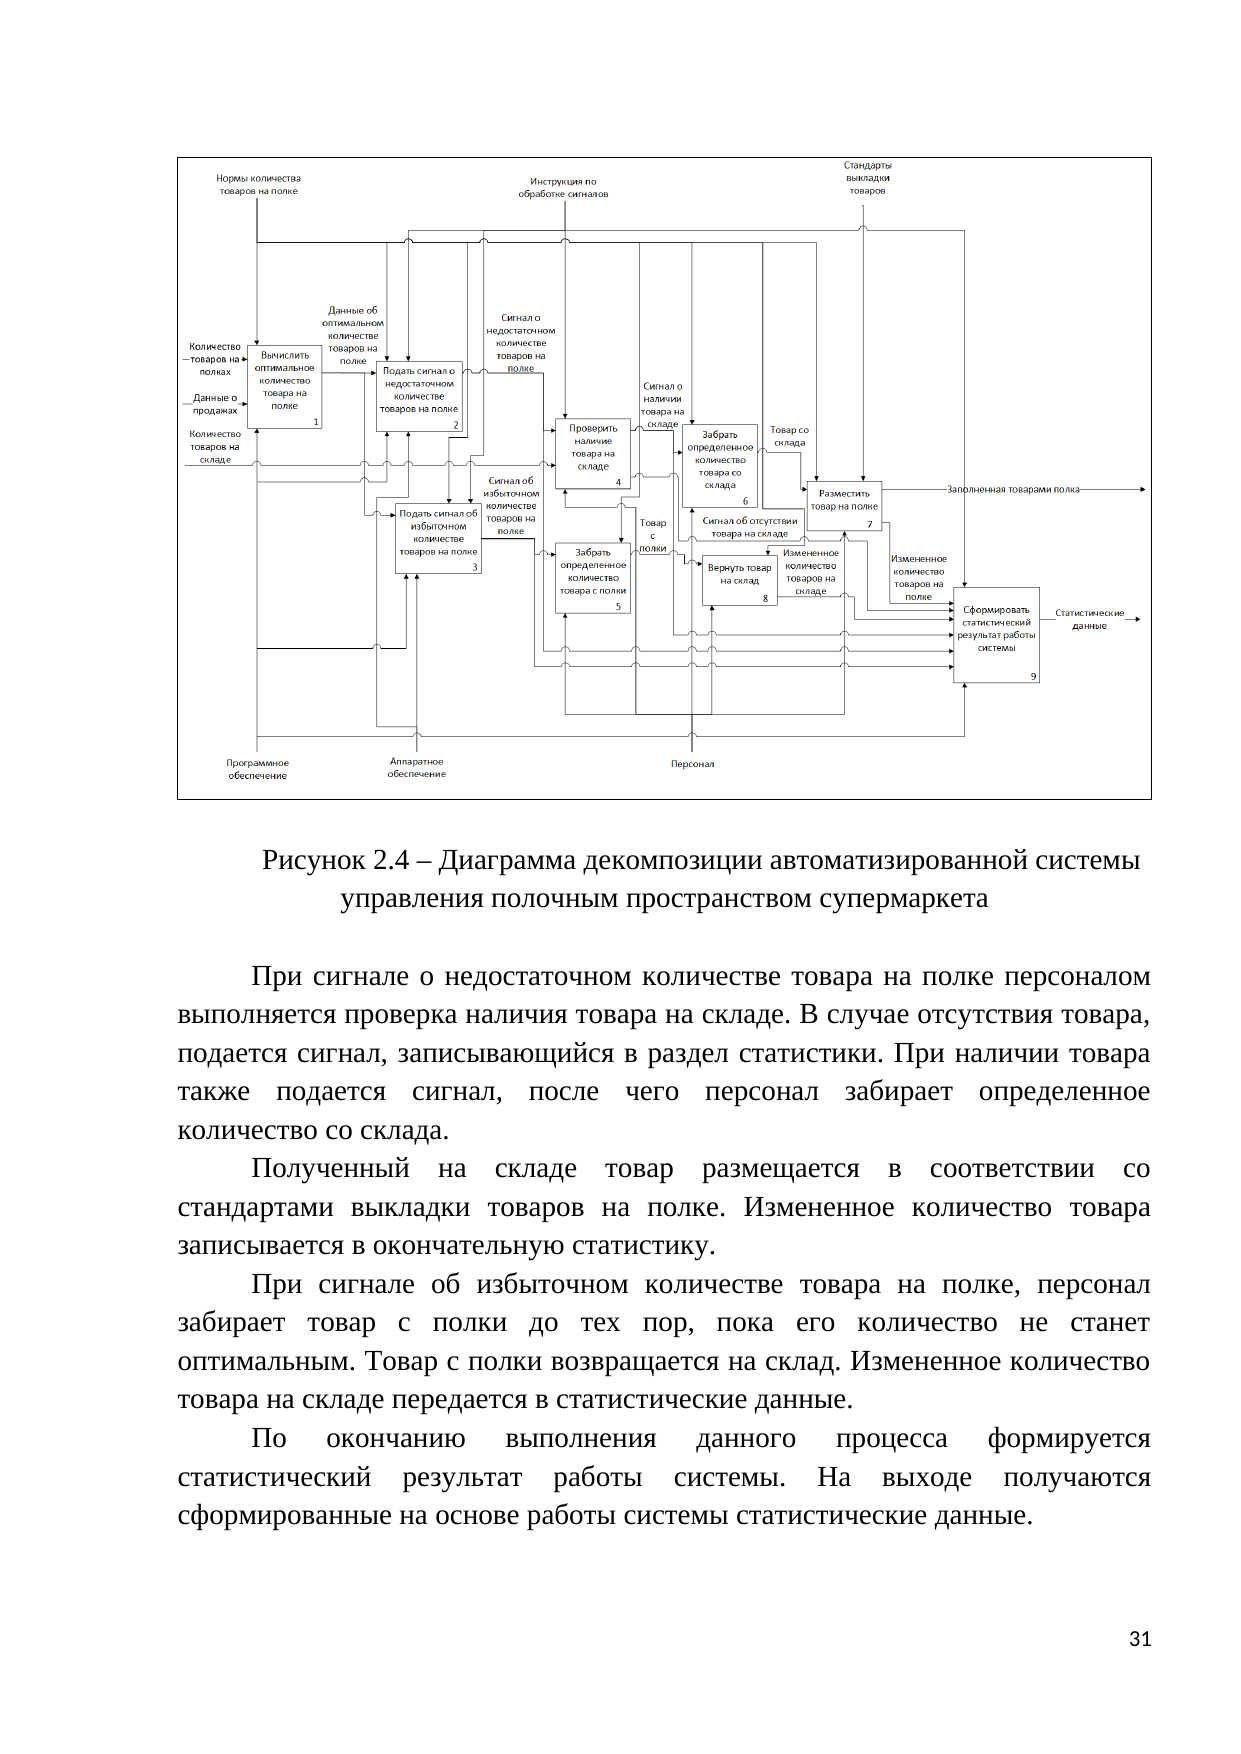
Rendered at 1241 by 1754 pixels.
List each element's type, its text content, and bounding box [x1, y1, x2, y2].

text При сигнале о недостаточном количестве товара на полке персоналом выполняется проверка наличия товара на складе. В случае отсутствия товара, подается сигнал, записывающийся в раздел статистики. При наличии товара также подается сигнал, после чего персонал забирает определенное количество со склада. [177, 958, 1152, 1145]
text При сигнале об избыточном количестве товара на полке, персонал забирает товар с полки до тех пор, пока его количество не станет оптимальным. Товар с полки возвращается на склад. Измененное количество товара на складе передается в статистические данные. [177, 1266, 1152, 1415]
text По окончанию выполнения данного процесса формируется статистический результат работы системы. На выходе получаются сформированные на основе работы системы статистические данные. [177, 1420, 1152, 1531]
text Полученный на складе товар размещается в соответствии со стандартами выкладки товаров на полке. Измененное количество товара записывается в окончательную статистику. [177, 1150, 1152, 1261]
text Рисунок 2.4 – Диаграмма декомпозиции автоматизированной системы управления полочным пространством супермаркета [177, 842, 1152, 914]
picture [178, 158, 1151, 799]
